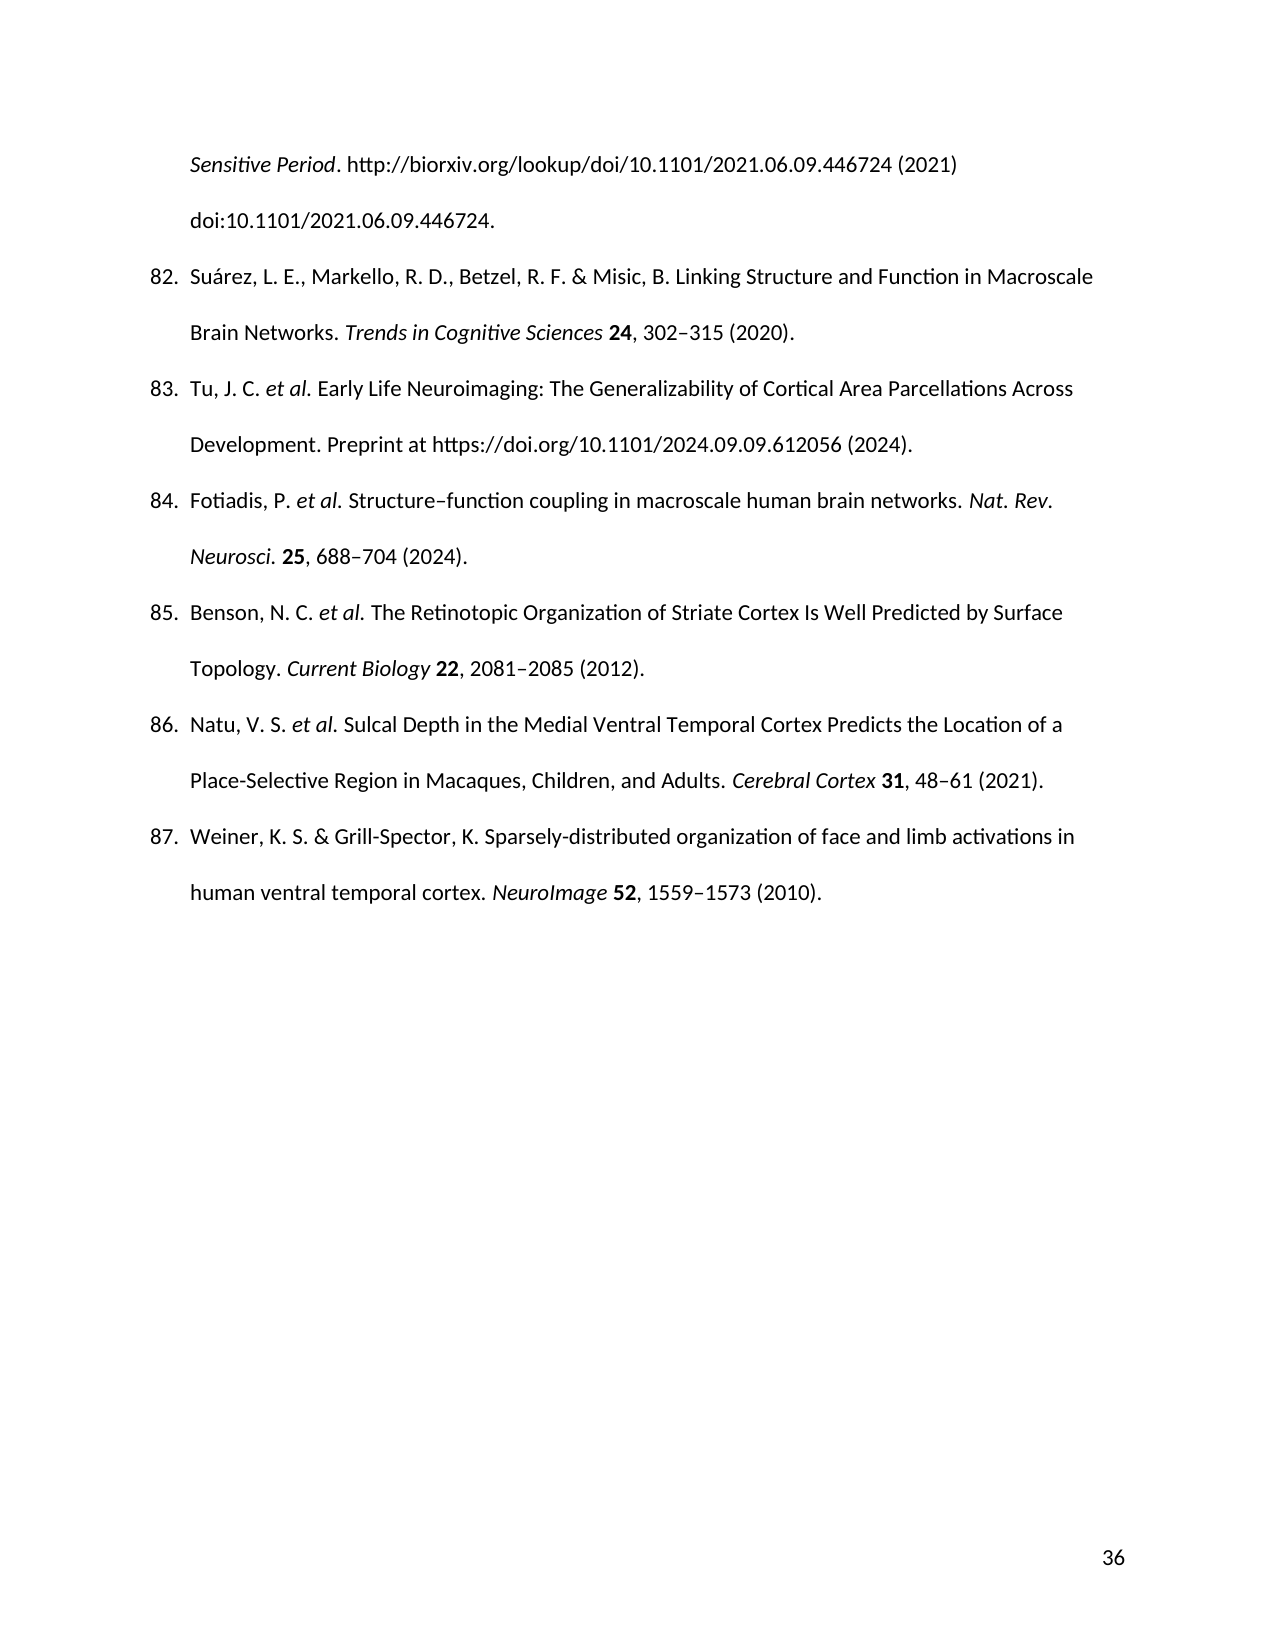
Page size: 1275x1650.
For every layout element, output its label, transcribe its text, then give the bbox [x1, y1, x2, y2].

text 84. Fotiadis, P. et al. Structure–function coupling in macroscale human brain networks. Nat. Rev. Neurosci. 25, 688–704 (2024). [150, 486, 1125, 570]
text 82. Suárez, L. E., Markello, R. D., Betzel, R. F. & Misic, B. Linking Structure and Function in Macroscale Brain Networks. Trends in Cognitive Sciences 24, 302–315 (2020). [150, 262, 1125, 346]
text 87. Weiner, K. S. & Grill-Spector, K. Sparsely-distributed organization of face and limb activations in human ventral temporal cortex. NeuroImage 52, 1559–1573 (2010). [150, 822, 1125, 907]
text 85. Benson, N. C. et al. The Retinotopic Organization of Striate Cortex Is Well Predicted by Surface Topology. Current Biology 22, 2081–2085 (2012). [150, 598, 1125, 682]
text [150, 150, 1125, 234]
text 83. Tu, J. C. et al. Early Life Neuroimaging: The Generalizability of Cortical Area Parcellations Across Development. Preprint at https://doi.org/10.1101/2024.09.09.612056 (2024). [150, 374, 1125, 458]
text 86. Natu, V. S. et al. Sulcal Depth in the Medial Ventral Temporal Cortex Predicts the Location of a Place-Selective Region in Macaques, Children, and Adults. Cerebral Cortex 31, 48–61 (2021). [150, 710, 1125, 794]
